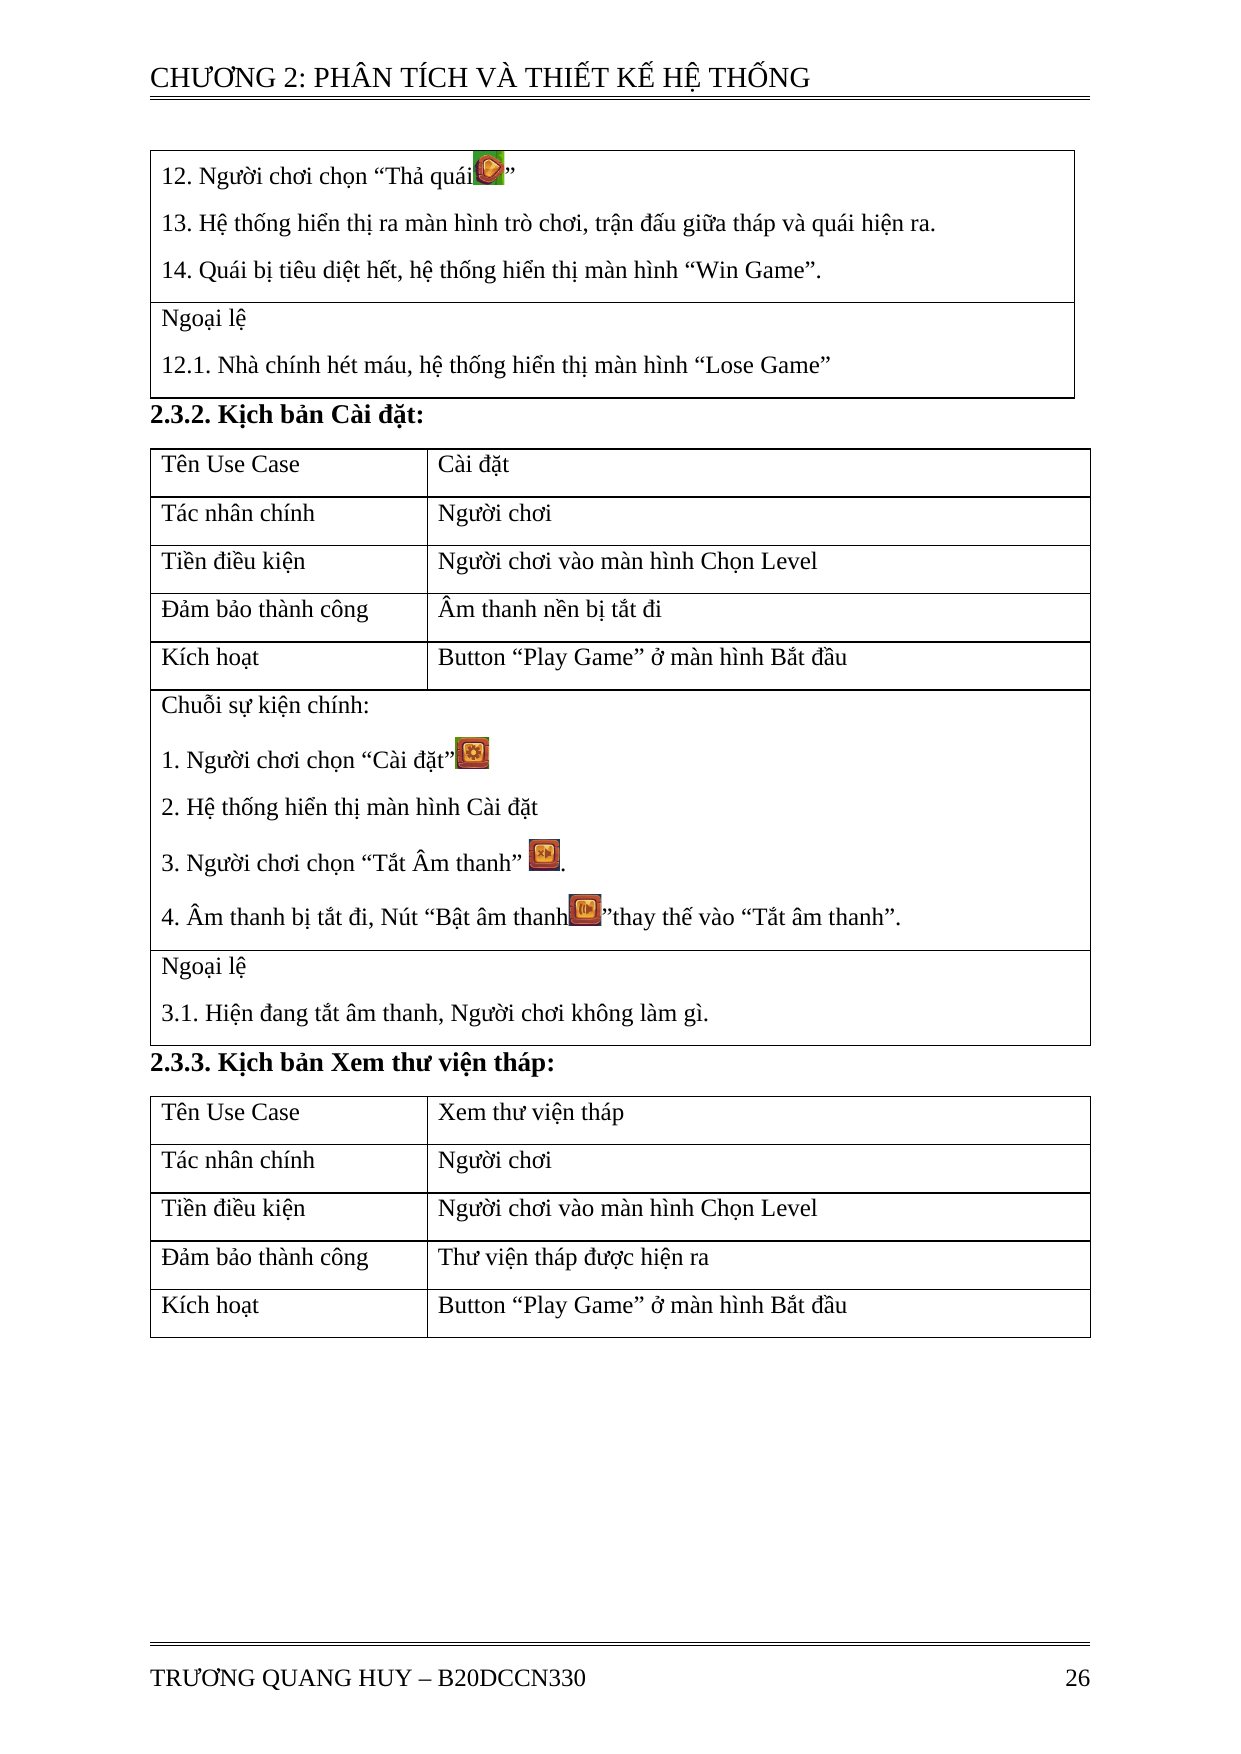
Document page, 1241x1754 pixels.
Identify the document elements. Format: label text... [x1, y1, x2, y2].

table_header Cài đặt [428, 450, 1090, 496]
picture [473, 151, 505, 185]
table_cell Tiền điều kiện [151, 546, 427, 593]
picture [455, 737, 490, 769]
table_cell Ngoại lệ 3.1. Hiện đang tắt âm thanh, Người chơi không làm gì. [151, 951, 1090, 1045]
picture [568, 894, 602, 926]
subtitle 2.3.3. Kịch bản Xem thư viện tháp: [150, 1046, 1090, 1077]
table_cell Button “Play Game” ở màn hình Bắt đầu [428, 1290, 1090, 1337]
table_cell Đảm bảo thành công [151, 594, 427, 641]
table_cell Người chơi vào màn hình Chọn Level [428, 546, 1090, 593]
table_header Tên Use Case [151, 450, 427, 496]
picture [528, 839, 560, 871]
table_cell Tác nhân chính [151, 498, 427, 545]
subtitle 2.3.2. Kịch bản Cài đặt: [150, 398, 1090, 429]
table_cell Button “Play Game” ở màn hình Bắt đầu [428, 643, 1090, 689]
table_cell Âm thanh nền bị tắt đi [428, 594, 1090, 641]
table_cell Kích hoạt [151, 1290, 427, 1337]
table_cell Thư viện tháp được hiện ra [428, 1242, 1090, 1289]
table_header Xem thư viện tháp [428, 1097, 1090, 1144]
table_cell Ngoại lệ 12.1. Nhà chính hét máu, hệ thống hiển thị màn hình “Lose Game” [151, 303, 1074, 397]
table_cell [151, 151, 1074, 302]
table_cell Đảm bảo thành công [151, 1242, 427, 1289]
table_cell Người chơi [428, 498, 1090, 545]
table_cell Tác nhân chính [151, 1145, 427, 1192]
table_cell Người chơi vào màn hình Chọn Level [428, 1194, 1090, 1240]
table_cell Chuỗi sự kiện chính: 1. Người chơi chọn “Cài đặt” 2. Hệ thống hiển thị màn hình Cài đặt 3. Người chơi chọn “Tắt Âm thanh” . 4. Âm thanh bị tắt đi, Nút “Bật âm thanh”thay thế vào “Tắt âm thanh”. [151, 691, 1090, 949]
table_cell Tiền điều kiện [151, 1194, 427, 1240]
table_header Tên Use Case [151, 1097, 427, 1144]
table_cell Người chơi [428, 1145, 1090, 1192]
table_cell Kích hoạt [151, 643, 427, 689]
